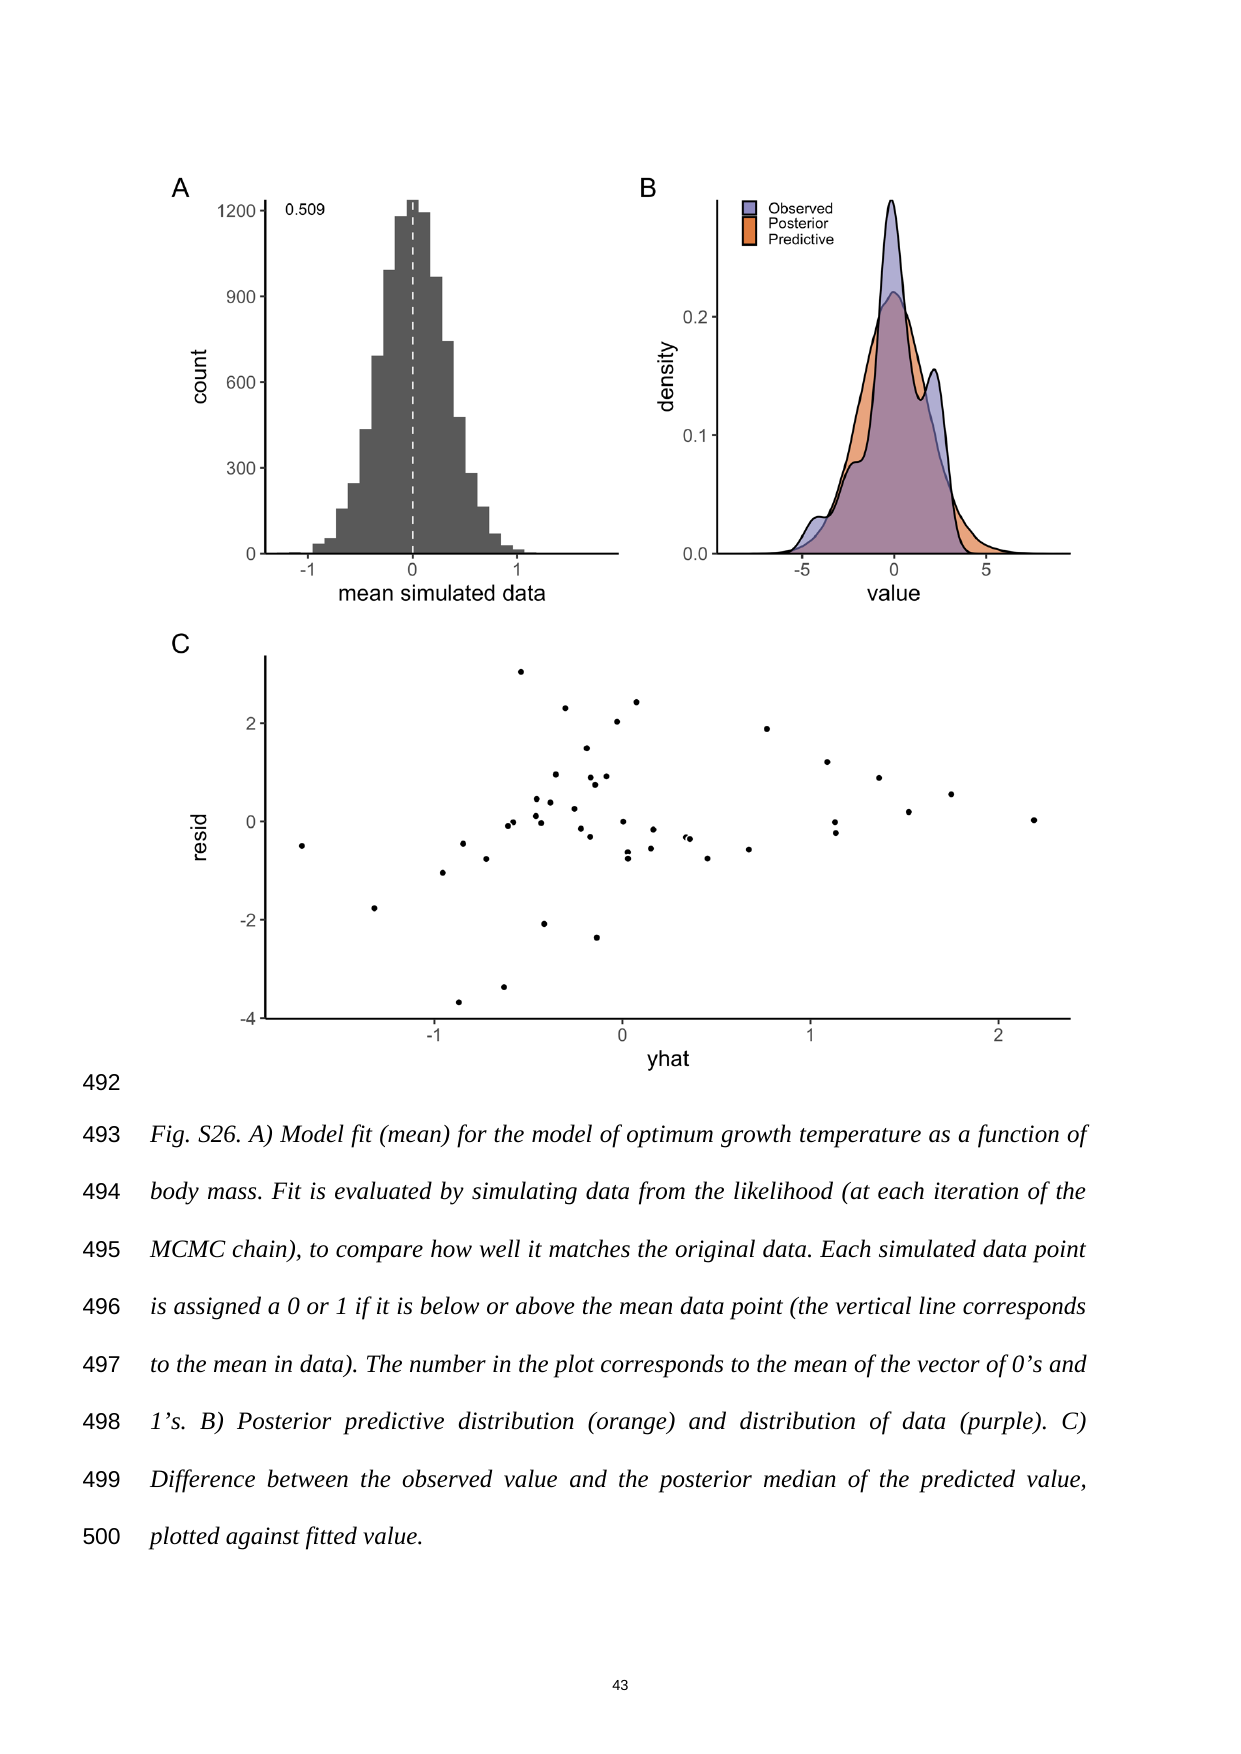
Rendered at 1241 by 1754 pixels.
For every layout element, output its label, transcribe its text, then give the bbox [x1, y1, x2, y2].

picture [150, 150, 1091, 1091]
text Fig. S26. A) Model fit (mean) for the model of optimum growth temperature as a function of body mass. Fit is evaluated by simulating data from the likelihood (at each iteration of the MCMC chain), to compare how well it matches the original data. Each simulated data point is assigned a 0 or 1 if it is below or above the mean data point (the vertical line corresponds to the mean in data). The number in the plot corresponds to the mean of the vector of 0’s and 1’s. B) Posterior predictive distribution (orange) and distribution of data (purple). C) Difference between the observed value and the posterior median of the predicted value, plotted against fitted value. [150, 1119, 1090, 1550]
